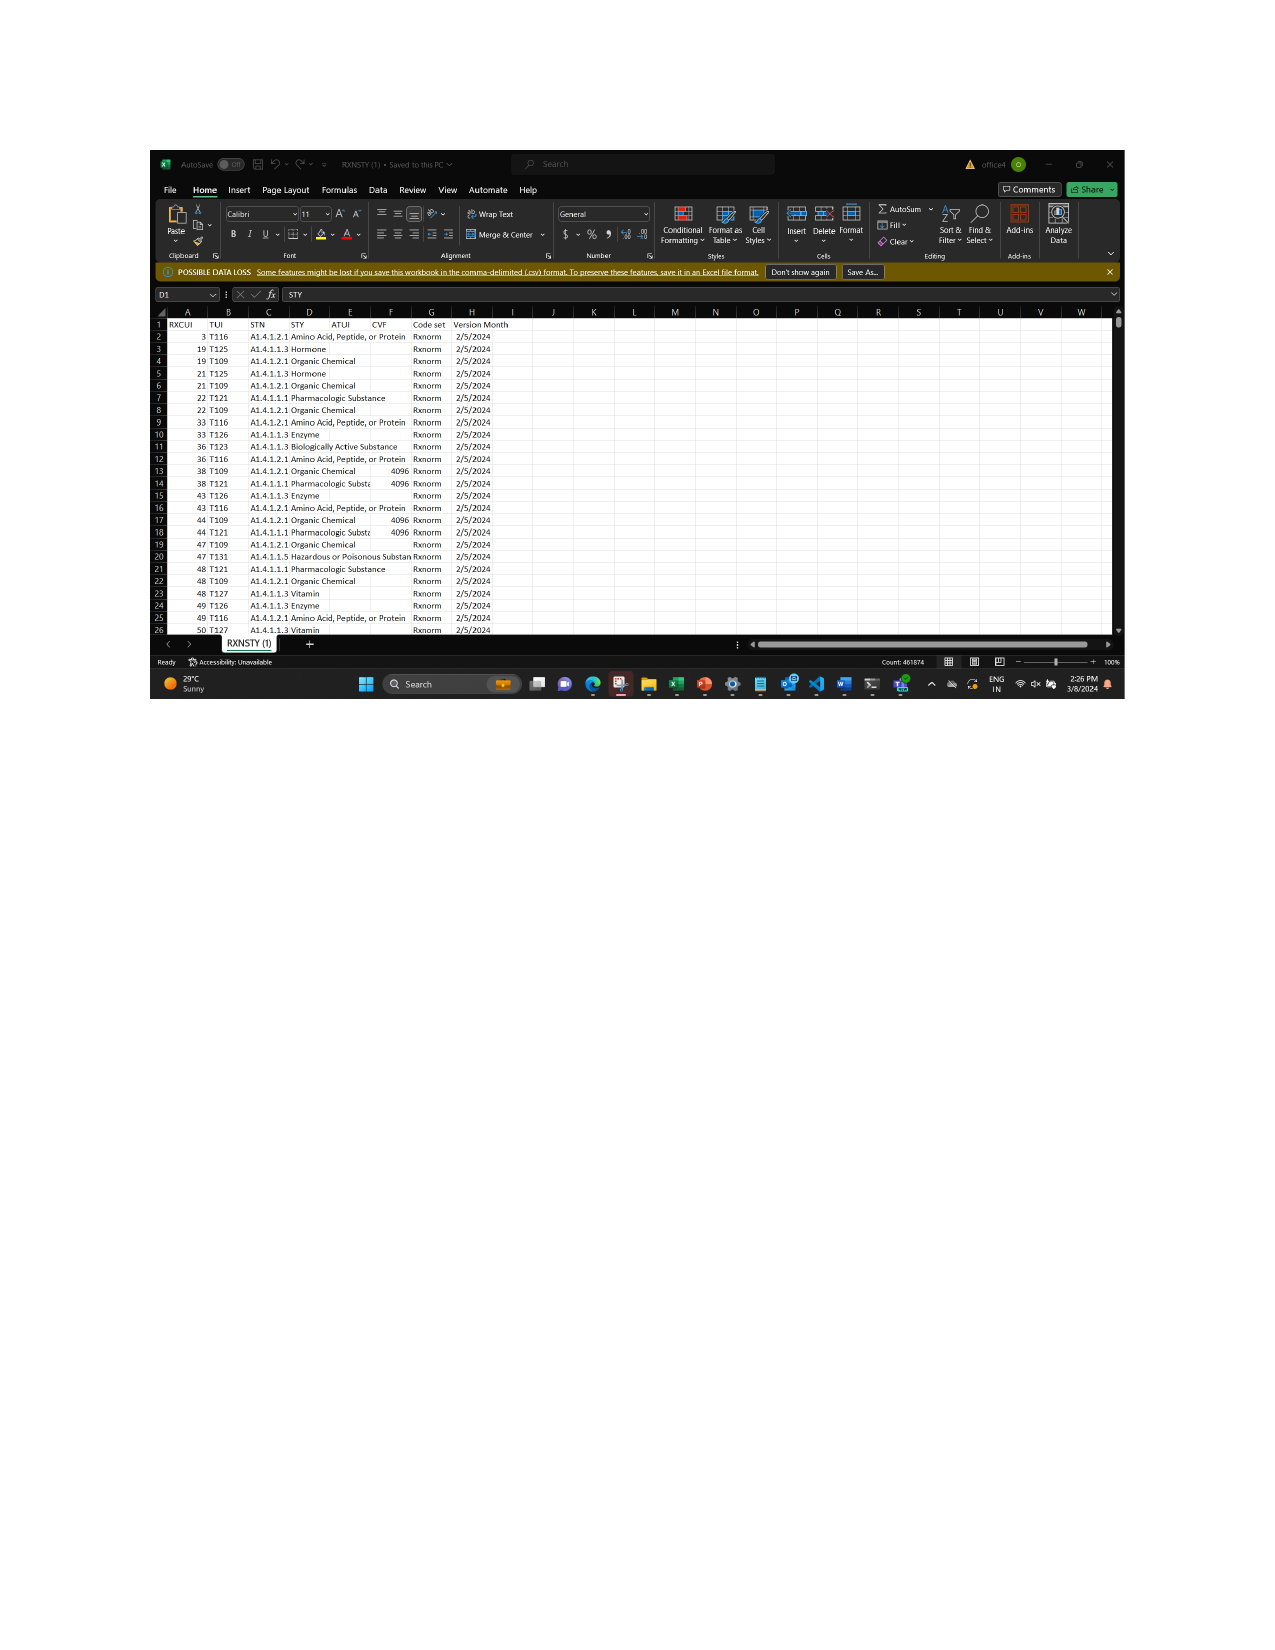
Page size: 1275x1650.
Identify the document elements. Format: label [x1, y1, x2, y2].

picture [150, 150, 1125, 699]
